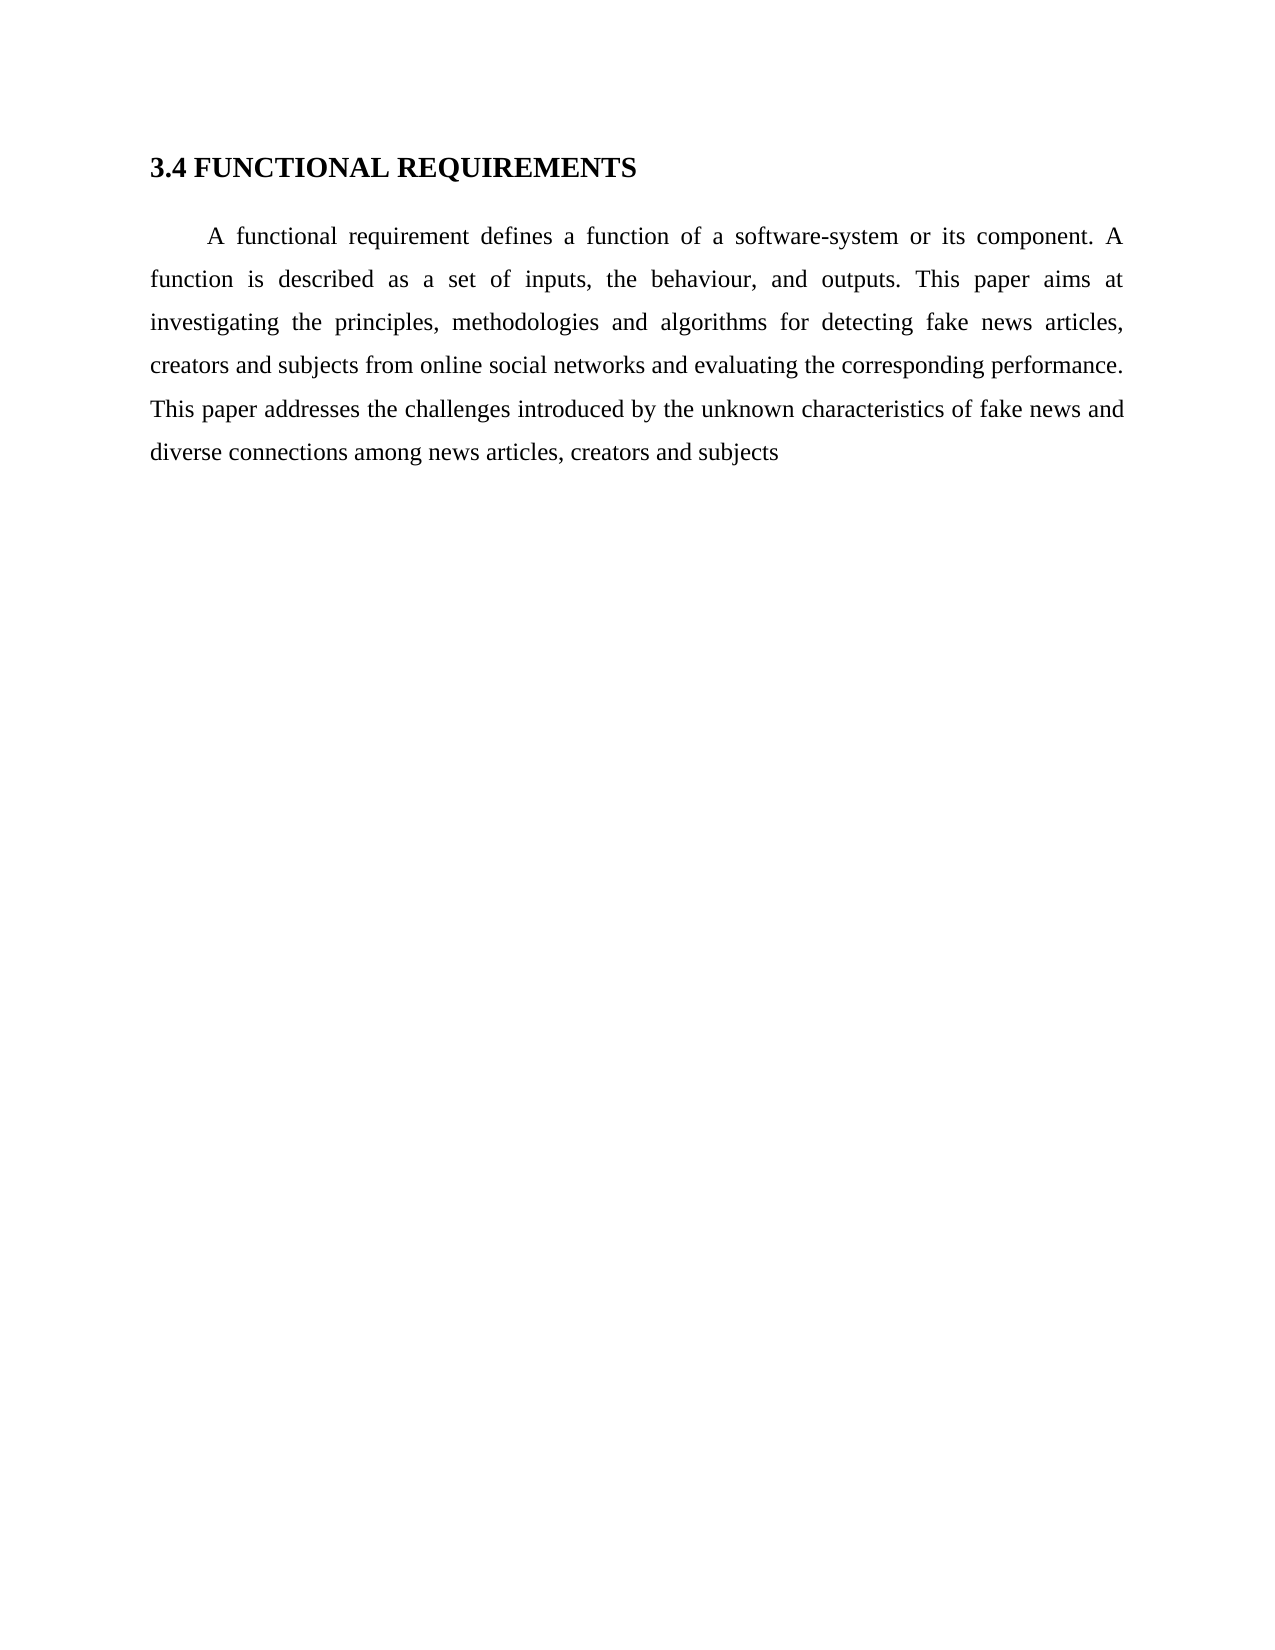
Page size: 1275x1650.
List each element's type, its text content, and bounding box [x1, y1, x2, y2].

text A functional requirement defines a function of a software-system or its component. A function is described as a set of inputs, the behaviour, and outputs. This paper aims at investigating the principles, methodologies and algorithms for detecting fake news articles, creators and subjects from online social networks and evaluating the corresponding performance. This paper addresses the challenges introduced by the unknown characteristics of fake news and diverse connections among news articles, creators and subjects [150, 221, 1125, 466]
text 3.4 FUNCTIONAL REQUIREMENTS [150, 150, 1125, 183]
